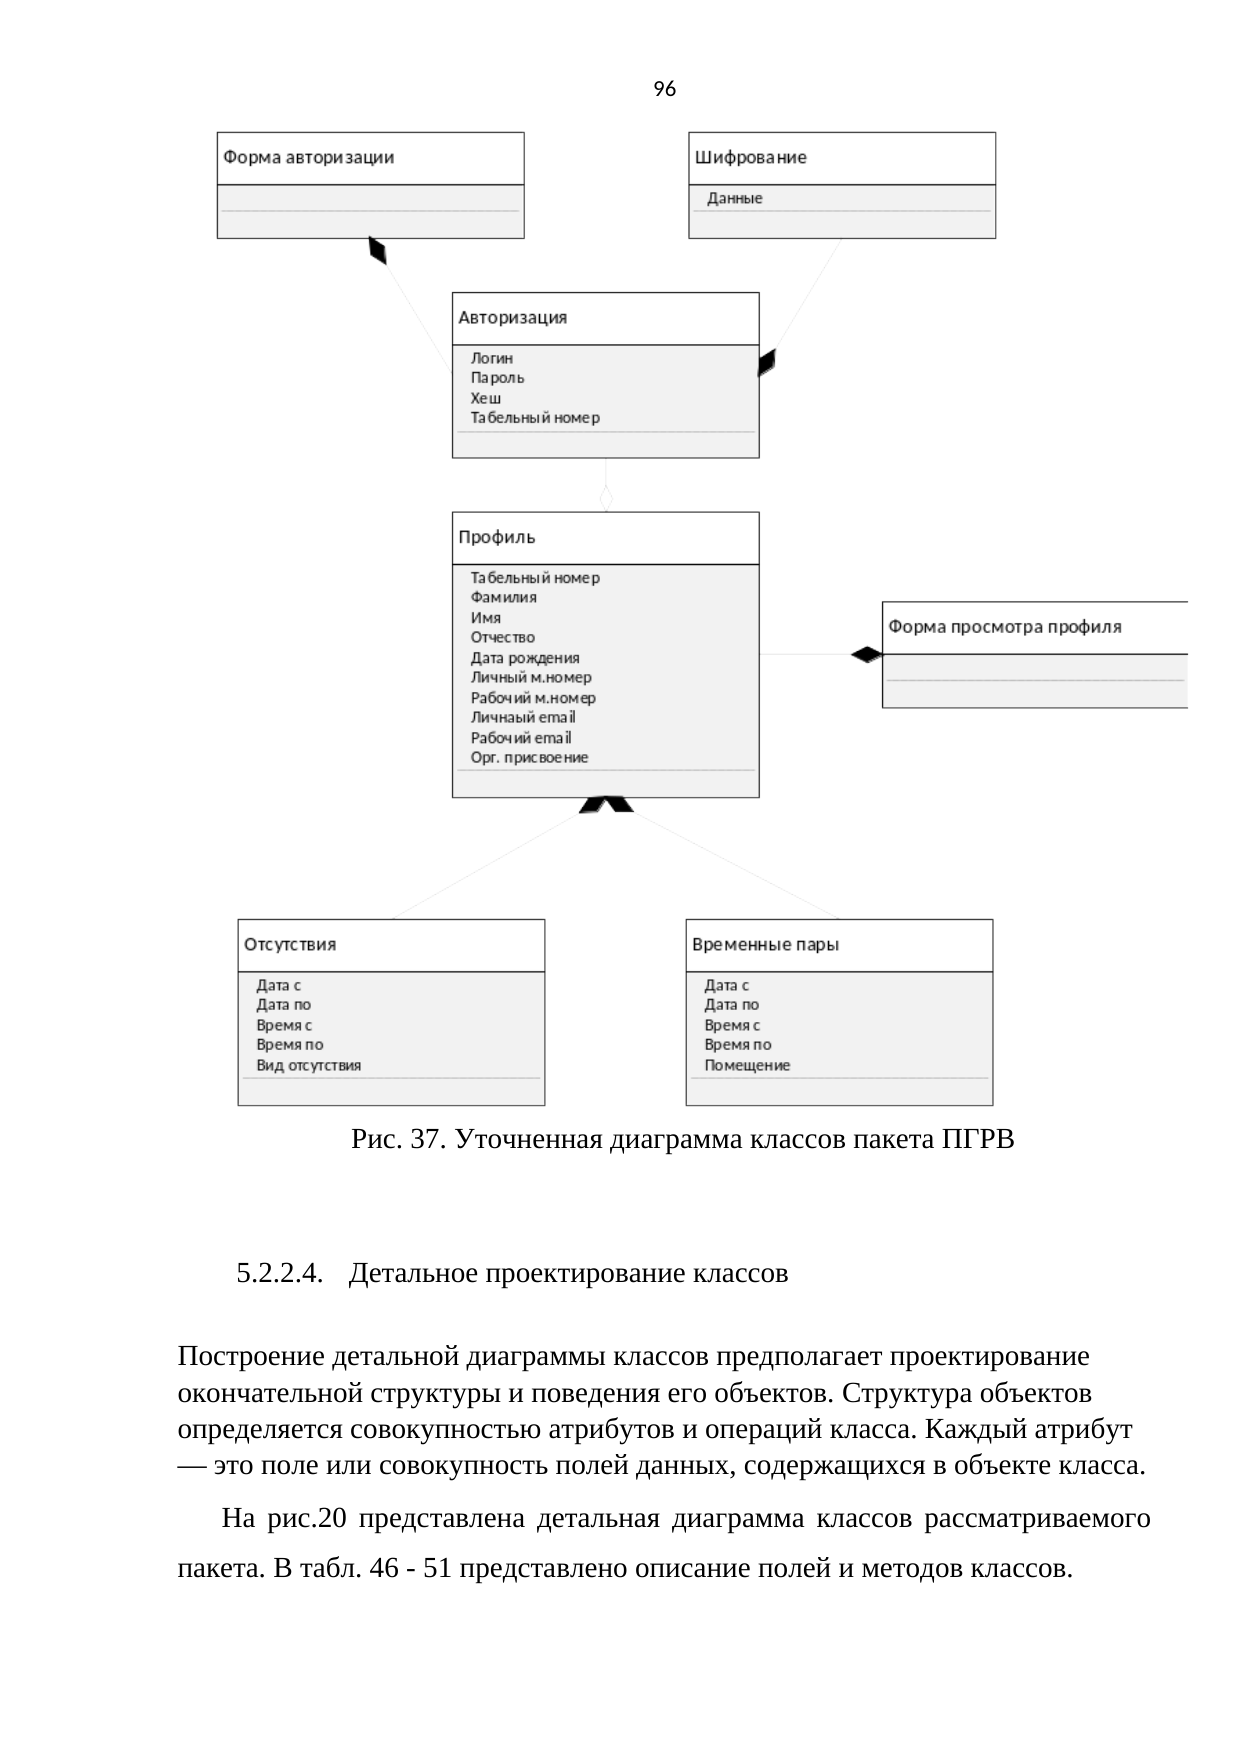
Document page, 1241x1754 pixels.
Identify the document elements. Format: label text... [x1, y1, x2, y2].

text Рис. 37. Уточненная диаграмма классов пакета ПГРВ [177, 1122, 1152, 1155]
text Построение детальной диаграммы классов предполагает проектирование окончательной структуры и поведения его объектов. Структура объектов определяется совокупностью атрибутов и операций класса. Каждый атрибут — это поле или совокупность полей данных, содержащихся в объекте класса. [177, 1338, 1152, 1481]
text На рис.20 представлена детальная диаграмма классов рассматриваемого пакета. В табл. 46 - 51 представлено описание полей и методов классов. [177, 1500, 1152, 1584]
subtitle Детальное проектирование классов [236, 1256, 1152, 1289]
